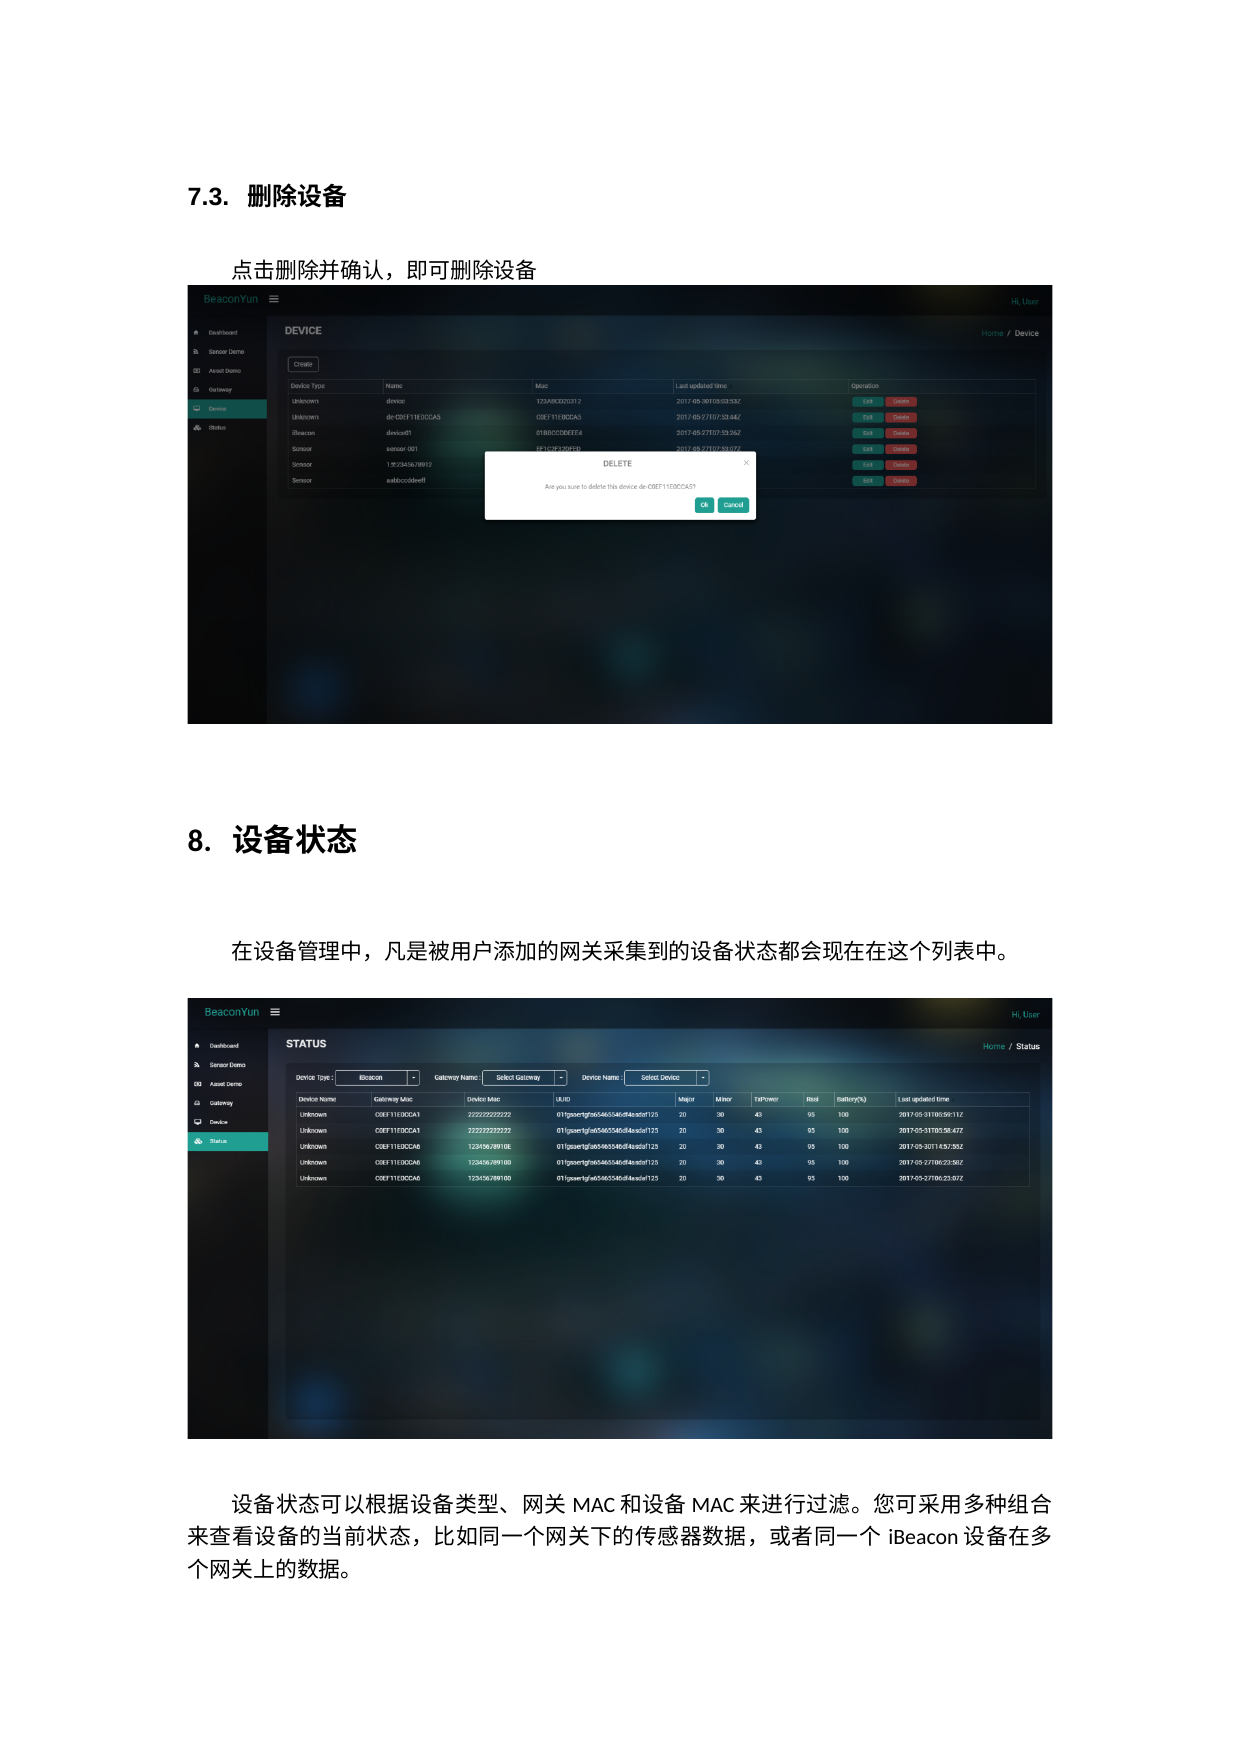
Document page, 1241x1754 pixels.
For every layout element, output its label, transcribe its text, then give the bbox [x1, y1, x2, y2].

subtitle 删除设备 [187, 162, 1053, 227]
subtitle 设备状态 [187, 806, 1053, 871]
picture [187, 998, 1053, 1439]
picture [187, 285, 1053, 724]
text 在设备管理中，凡是被用户添加的网关采集到的设备状态都会现在在这个列表中。 [187, 934, 1053, 966]
text 设备状态可以根据设备类型、网关MAC和设备MAC来进行过滤。您可采用多种组合来查看设备的当前状态，比如同一个网关下的传感器数据，或者同一个iBeacon设备在多个网关上的数据。 [187, 1486, 1053, 1584]
text 点击删除并确认，即可删除设备 [187, 253, 1053, 285]
